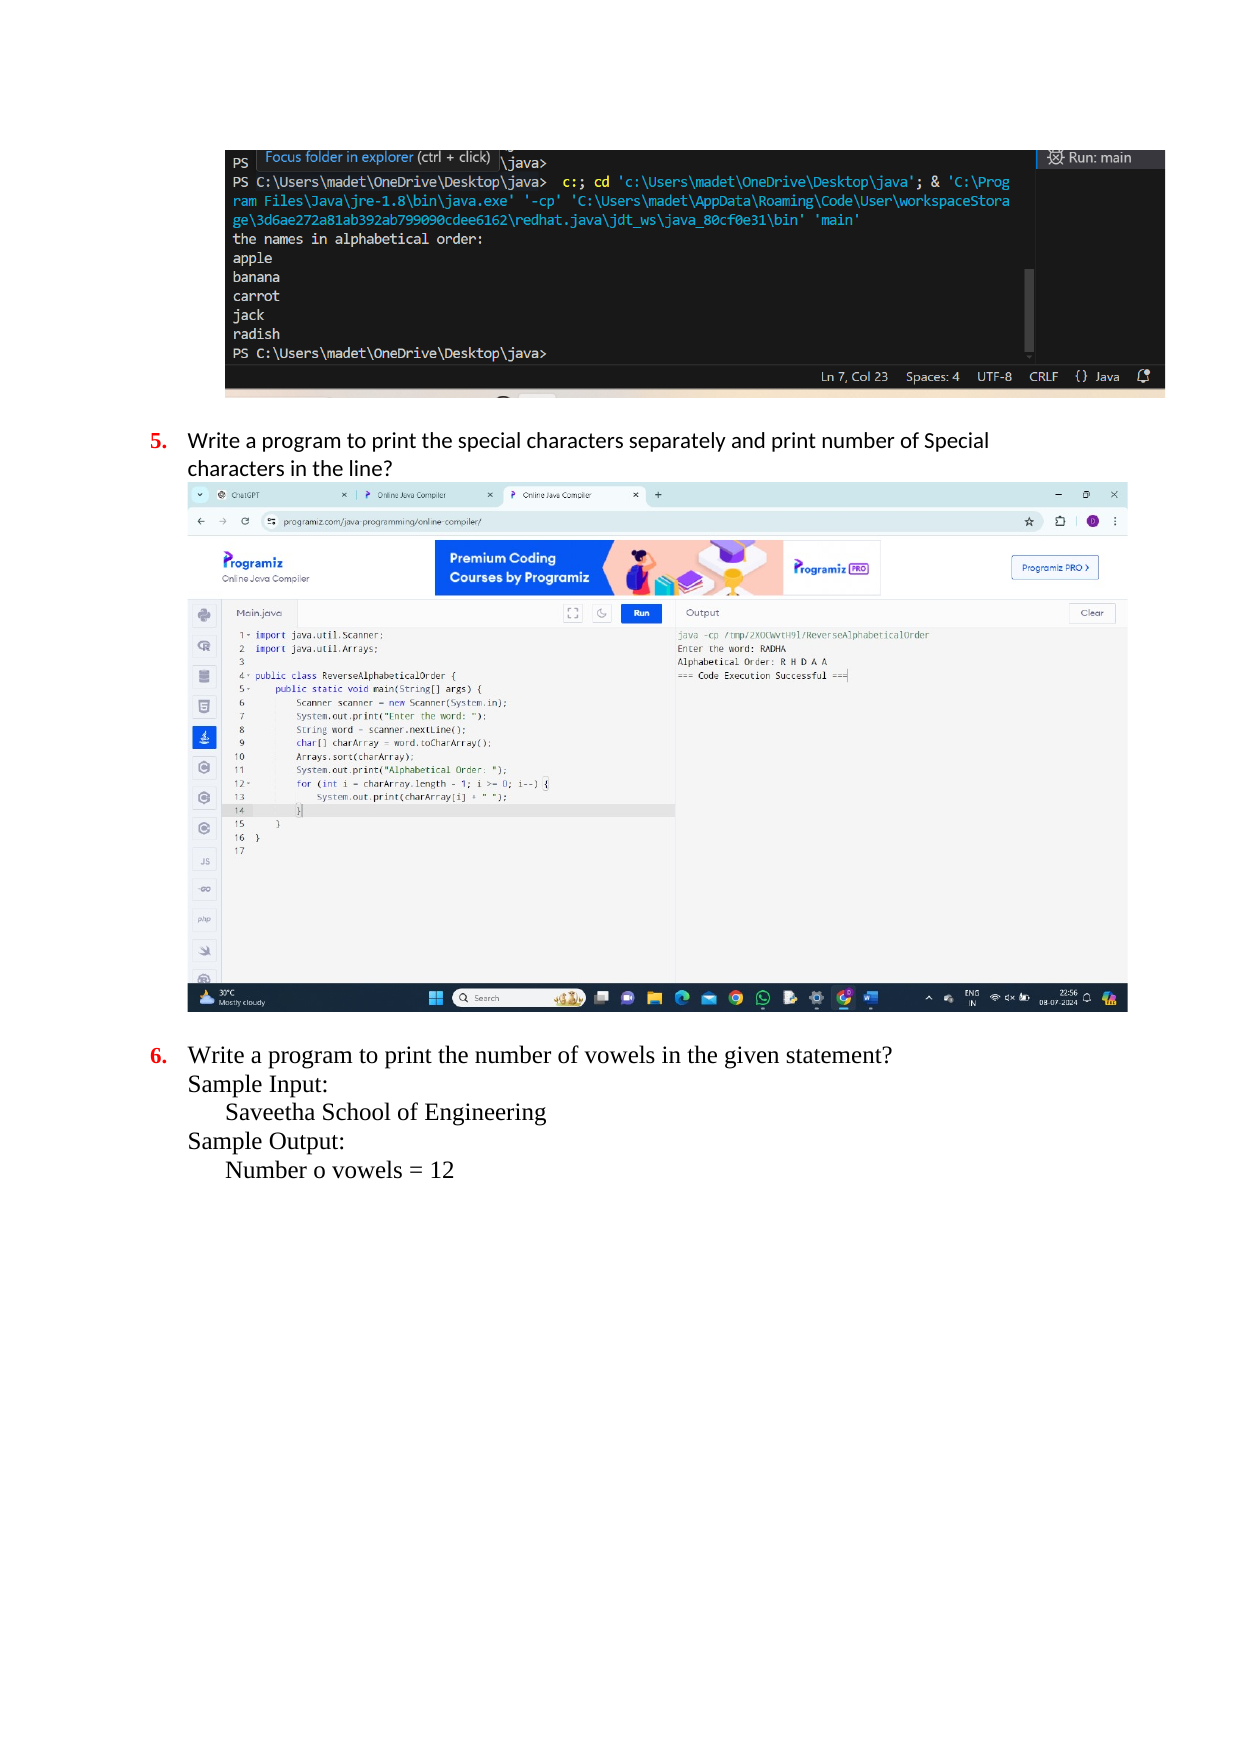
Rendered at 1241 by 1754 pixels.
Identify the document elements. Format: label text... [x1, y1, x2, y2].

list Write a program to print the number of vowels in the given statement? [150, 1040, 1090, 1069]
list Write a program to print the special characters separately and print number of Special characters in the line? [150, 426, 1090, 482]
list Sample Output: [187, 1126, 1090, 1155]
list Number o vowels = 12 [187, 1155, 1090, 1184]
picture [225, 150, 1166, 398]
list Sample Input: [187, 1069, 1090, 1097]
list Saveetha School of Engineering [187, 1097, 1090, 1126]
picture [187, 482, 1128, 1012]
